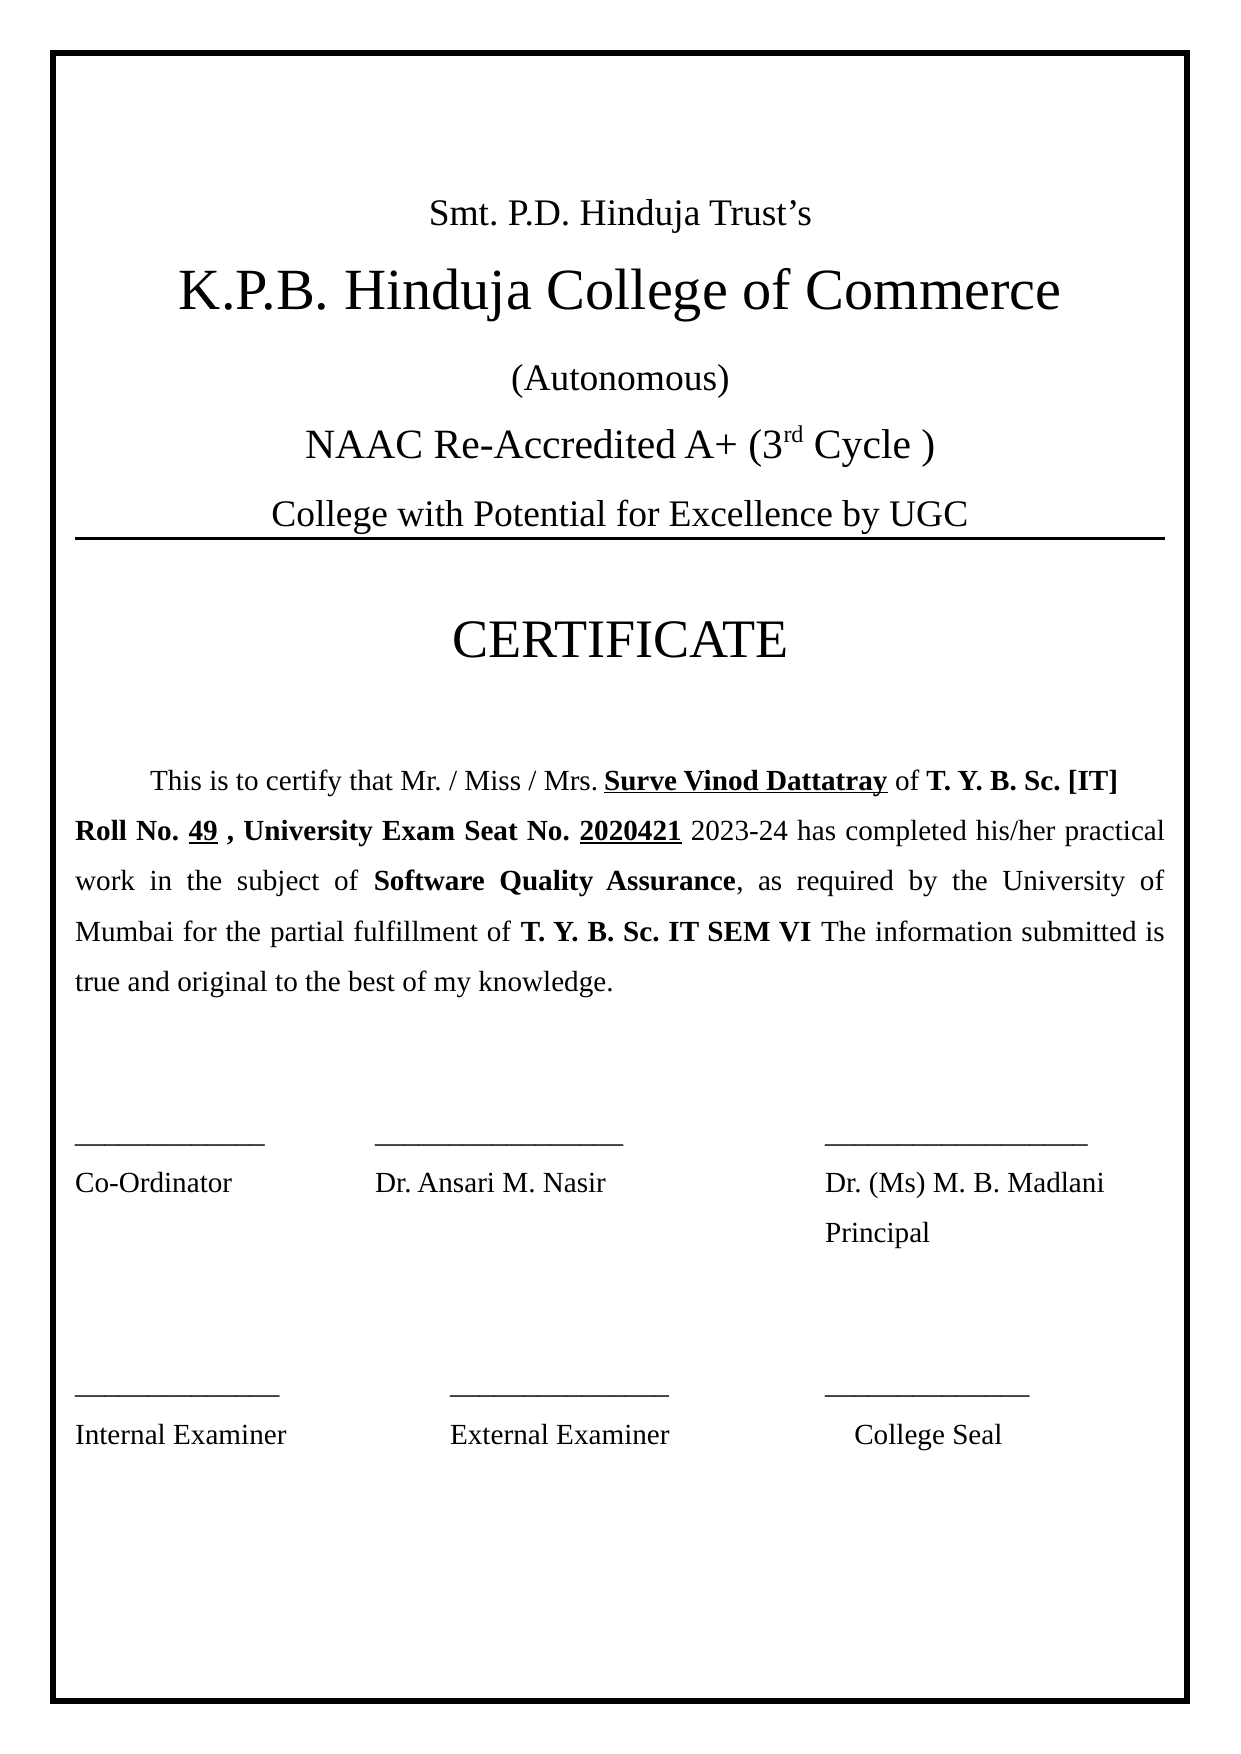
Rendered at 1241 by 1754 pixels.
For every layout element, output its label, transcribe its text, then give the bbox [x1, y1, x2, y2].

text Smt. P.D. Hinduja Trust’s [75, 190, 1165, 233]
text CERTIFICATE [75, 607, 1165, 669]
text Co-Ordinator Dr. Ansari M. Nasir Dr. (Ms) M. B. Madlani [75, 1165, 1165, 1199]
text (Autonomous) [75, 355, 1165, 398]
text K.P.B. Hinduja College of Commerce [75, 255, 1165, 322]
text ______________ _______________ ______________ [75, 1366, 1165, 1400]
text NAAC Re-Accredited A+ (3rd Cycle ) [75, 420, 1165, 468]
text This is to certify that Mr. / Miss / Mrs. Surve Vinod Dattatray of T. Y. B. Sc. [IT] [75, 763, 1165, 796]
text Internal Examiner External Examiner College Seal [75, 1417, 1165, 1450]
text Principal [75, 1216, 1165, 1249]
text College with Potential for Excellence by UGC [75, 492, 1165, 537]
text Roll No. 49 , University Exam Seat No. 2020421 2023-24 has completed his/her practical work in the subject of Software Quality Assurance, as required by the University of Mumbai for the partial fulfillment of T. Y. B. Sc. IT SEM VI The information submitted is true and original to the best of my knowledge. [75, 813, 1165, 997]
text _____________ _________________ __________________ [75, 1115, 1165, 1148]
